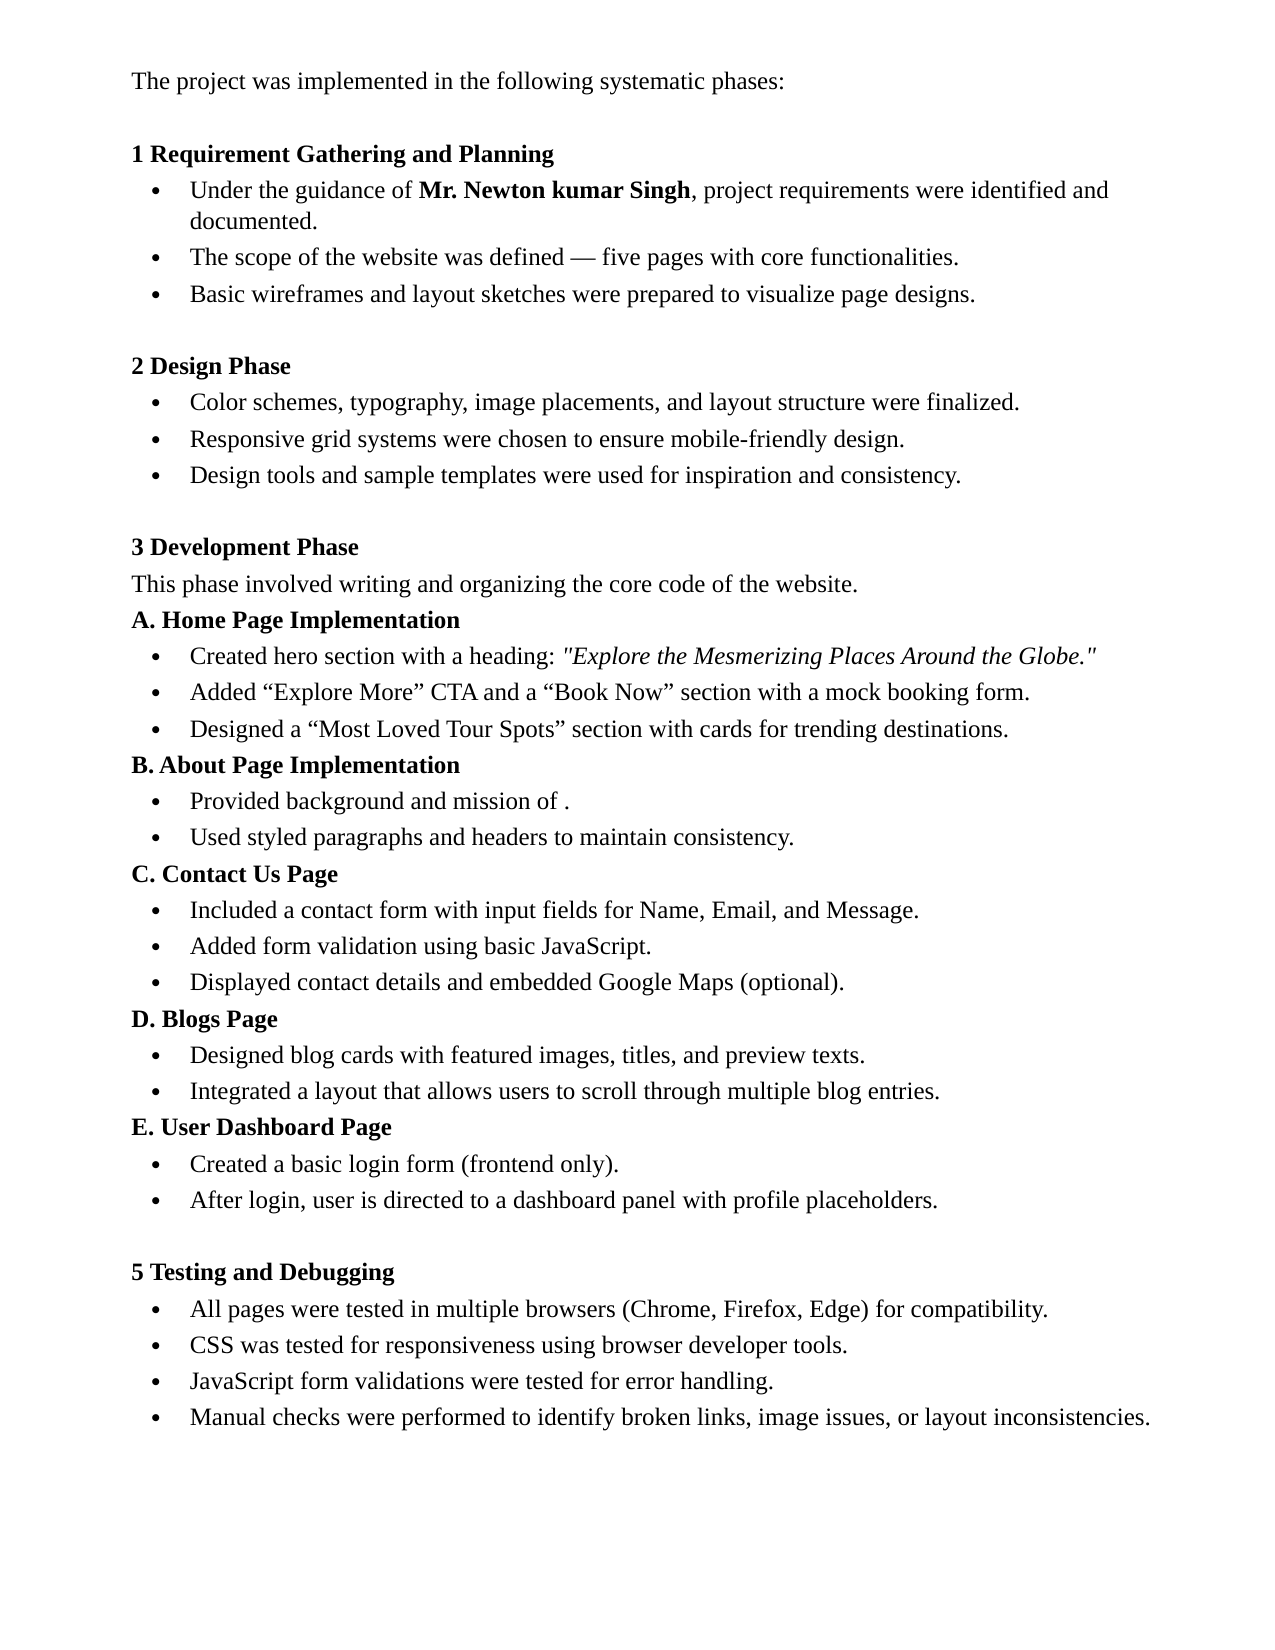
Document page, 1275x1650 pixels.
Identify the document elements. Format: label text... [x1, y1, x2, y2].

text This phase involved writing and organizing the core code of the website. [131, 569, 1153, 597]
list Manual checks were performed to identify broken links, image issues, or layout inconsistencies. [152, 1402, 1153, 1431]
text D. Blogs Page [131, 1004, 1153, 1032]
text The project was implemented in the following systematic phases: [131, 66, 1153, 95]
list Created hero section with a heading: "Explore the Mesmerizing Places Around the Globe." [152, 641, 1153, 670]
list Integrated a layout that allows users to scroll through multiple blog entries. [152, 1076, 1153, 1105]
list Included a contact form with input fields for Name, Email, and Message. [152, 895, 1153, 924]
list Responsive grid systems were chosen to ensure mobile-friendly design. [152, 424, 1153, 452]
list Basic wireframes and layout sketches were prepared to visualize page designs. [152, 279, 1153, 307]
list After login, user is directed to a dashboard panel with profile placeholders. [152, 1185, 1153, 1214]
list Provided background and mission of . [152, 786, 1153, 815]
list All pages were tested in multiple browsers (Chrome, Firefox, Edge) for compatibility. [152, 1294, 1153, 1322]
list Under the guidance of Mr. Newton kumar Singh, project requirements were identified and documented. [152, 175, 1153, 235]
text A. Home Page Implementation [131, 605, 1153, 634]
list Created a basic login form (frontend only). [152, 1149, 1153, 1177]
list JavaScript form validations were tested for error handling. [152, 1366, 1153, 1395]
list Displayed contact details and embedded Google Maps (optional). [152, 967, 1153, 996]
text 3 Development Phase [131, 532, 1153, 561]
text B. About Page Implementation [131, 750, 1153, 779]
text 1 Requirement Gathering and Planning [131, 139, 1153, 168]
list CSS was tested for responsiveness using browser developer tools. [152, 1330, 1153, 1359]
list Used styled paragraphs and headers to maintain consistency. [152, 822, 1153, 851]
text 5 Testing and Debugging [131, 1257, 1153, 1286]
list Added “Explore More” CTA and a “Book Now” section with a mock booking form. [152, 677, 1153, 706]
text E. User Dashboard Page [131, 1112, 1153, 1141]
list Designed blog cards with featured images, titles, and preview texts. [152, 1040, 1153, 1069]
list Added form validation using basic JavaScript. [152, 931, 1153, 960]
list Color schemes, typography, image placements, and layout structure were finalized. [152, 387, 1153, 416]
text C. Contact Us Page [131, 859, 1153, 887]
list Design tools and sample templates were used for inspiration and consistency. [152, 460, 1153, 489]
list The scope of the website was defined — five pages with core functionalities. [152, 242, 1153, 271]
text 2 Design Phase [131, 351, 1153, 380]
list Designed a “Most Loved Tour Spots” section with cards for trending destinations. [152, 714, 1153, 742]
